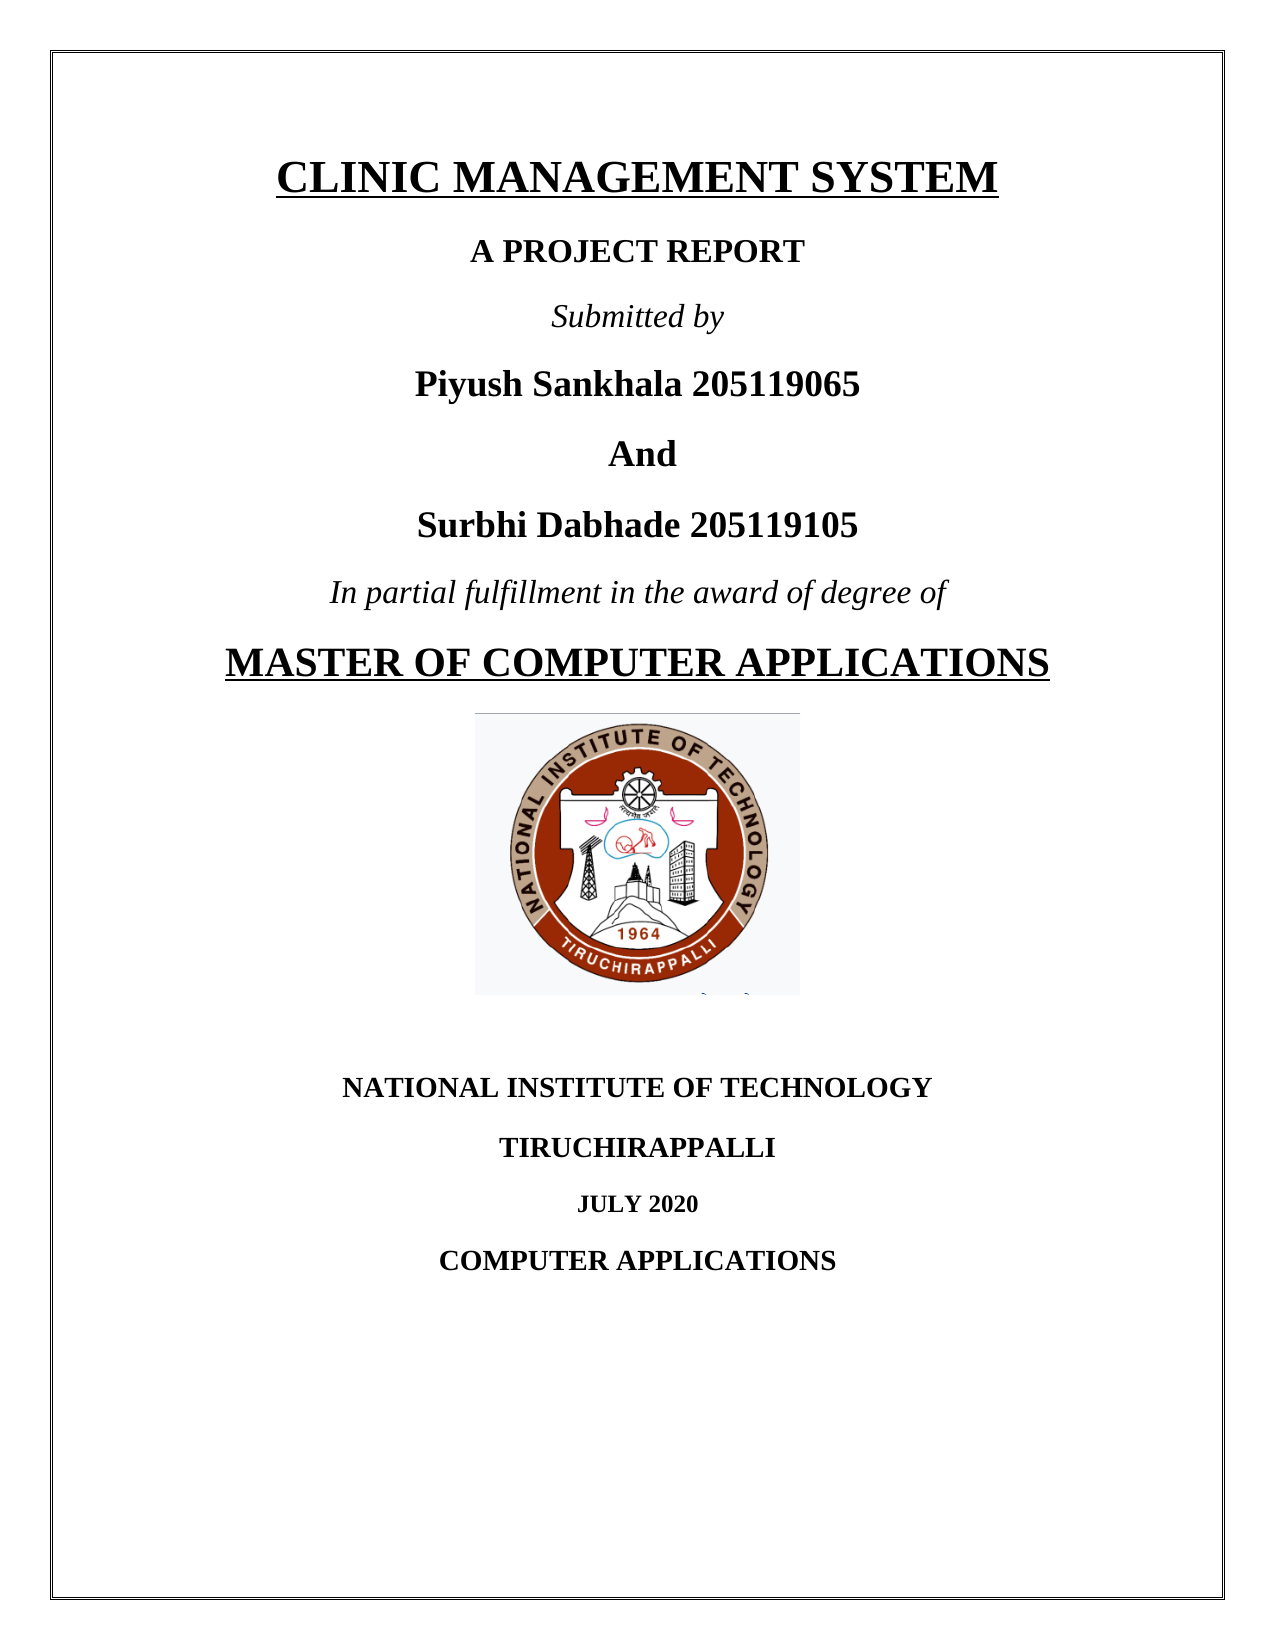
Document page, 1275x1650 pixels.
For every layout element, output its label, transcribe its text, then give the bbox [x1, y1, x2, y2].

text Surbhi Dabhade 205119105 [187, 502, 1087, 545]
text MASTER OF COMPUTER APPLICATIONS [187, 637, 1087, 685]
text TIRUCHIRAPPALLI [187, 1130, 1087, 1163]
text Submitted by [187, 296, 1087, 334]
text CLINIC MANAGEMENT SYSTEM [187, 150, 1087, 203]
text JULY 2020 [187, 1189, 1087, 1218]
text Piyush Sankhala 205119065 [187, 361, 1087, 404]
text And [187, 432, 1087, 475]
text NATIONAL INSTITUTE OF TECHNOLOGY [187, 1070, 1087, 1104]
text COMPUTER APPLICATIONS [187, 1243, 1087, 1277]
text A PROJECT REPORT [187, 231, 1087, 270]
picture [475, 713, 800, 995]
text In partial fulfillment in the award of degree of [187, 572, 1087, 611]
